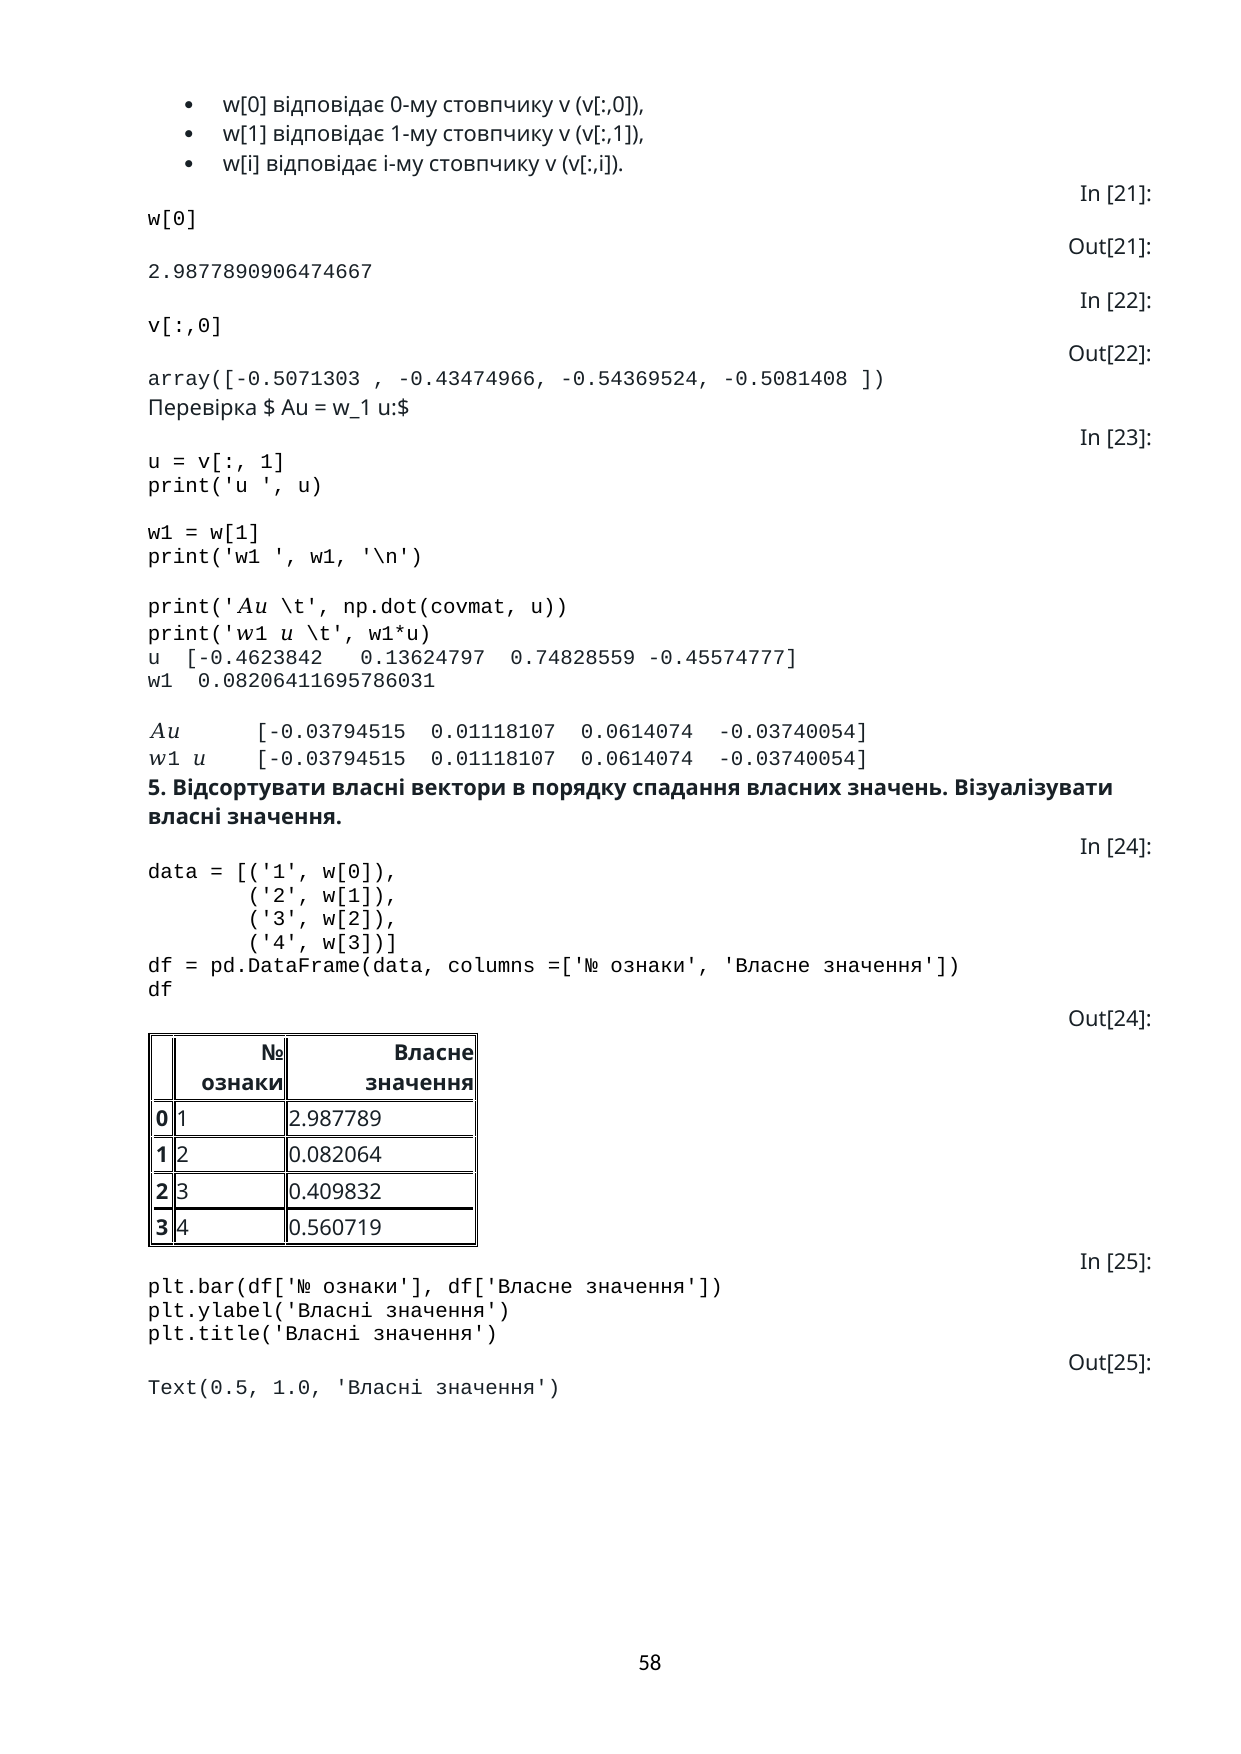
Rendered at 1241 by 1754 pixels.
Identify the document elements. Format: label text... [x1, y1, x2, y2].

text Out[22]: [148, 338, 1152, 368]
text w1 0.08206411695786031 [148, 671, 1152, 694]
text plt.ylabel('Власні значення') [148, 1300, 1152, 1323]
text 5. Відсортувати власні вектори в порядку спадання власних значень. Візуалізувати власні значення. [148, 772, 1152, 831]
text Out[21]: [148, 231, 1152, 261]
text 𝑤1 𝑢 [-0.03794515 0.01118107 0.0614074 -0.03740054] [148, 745, 1152, 772]
text Text(0.5, 1.0, 'Власні значення') [148, 1377, 1152, 1401]
list w[0] відповідає 0-му стовпчику v (v[:,0]), [185, 88, 1152, 118]
text In [23]: [148, 421, 1152, 451]
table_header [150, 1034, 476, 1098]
text data = [('1', w[0]), [148, 861, 1152, 884]
text 𝐴𝑢 [-0.03794515 0.01118107 0.0614074 -0.03740054] [148, 718, 1152, 745]
text print('𝐴𝑢 \t', np.dot(covmat, u)) [148, 593, 1152, 620]
text print('𝑤1 𝑢 \t', w1*u) [148, 620, 1152, 647]
list w[1] відповідає 1-му стовпчику v (v[:,1]), [185, 118, 1152, 148]
text print('u ', u) [148, 475, 1152, 498]
text plt.bar(df['№ ознаки'], df['Власне значення']) [148, 1276, 1152, 1300]
text plt.title('Власні значення') [148, 1323, 1152, 1347]
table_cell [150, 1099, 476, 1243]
text df [148, 979, 1152, 1003]
text df = pd.DataFrame(data, columns =['№ ознаки', 'Власне значення']) [148, 956, 1152, 979]
text u [-0.4623842 0.13624797 0.74828559 -0.45574777] [148, 647, 1152, 671]
text ('2', w[1]), [148, 884, 1152, 908]
text Out[24]: [148, 1003, 1152, 1033]
text Out[25]: [148, 1347, 1152, 1377]
text In [22]: [148, 285, 1152, 314]
text print('w1 ', w1, '\n') [148, 546, 1152, 569]
text ('3', w[2]), [148, 908, 1152, 932]
text v[:,0] [148, 314, 1152, 338]
text Перевірка $ Au = w_1 u:$ [148, 392, 1152, 421]
text array([-0.5071303 , -0.43474966, -0.54369524, -0.5081408 ]) [148, 368, 1152, 392]
text w[0] [148, 208, 1152, 231]
list w[i] відповідає i-му стовпчику v (v[:,i]). [185, 148, 1152, 178]
text ('4', w[3])] [148, 932, 1152, 956]
text In [25]: [148, 1246, 1152, 1276]
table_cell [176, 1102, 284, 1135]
text w1 = w[1] [148, 522, 1152, 546]
text In [21]: [148, 178, 1152, 208]
text In [24]: [148, 831, 1152, 861]
text u = v[:, 1] [148, 451, 1152, 475]
text 2.9877890906474667 [148, 261, 1152, 285]
